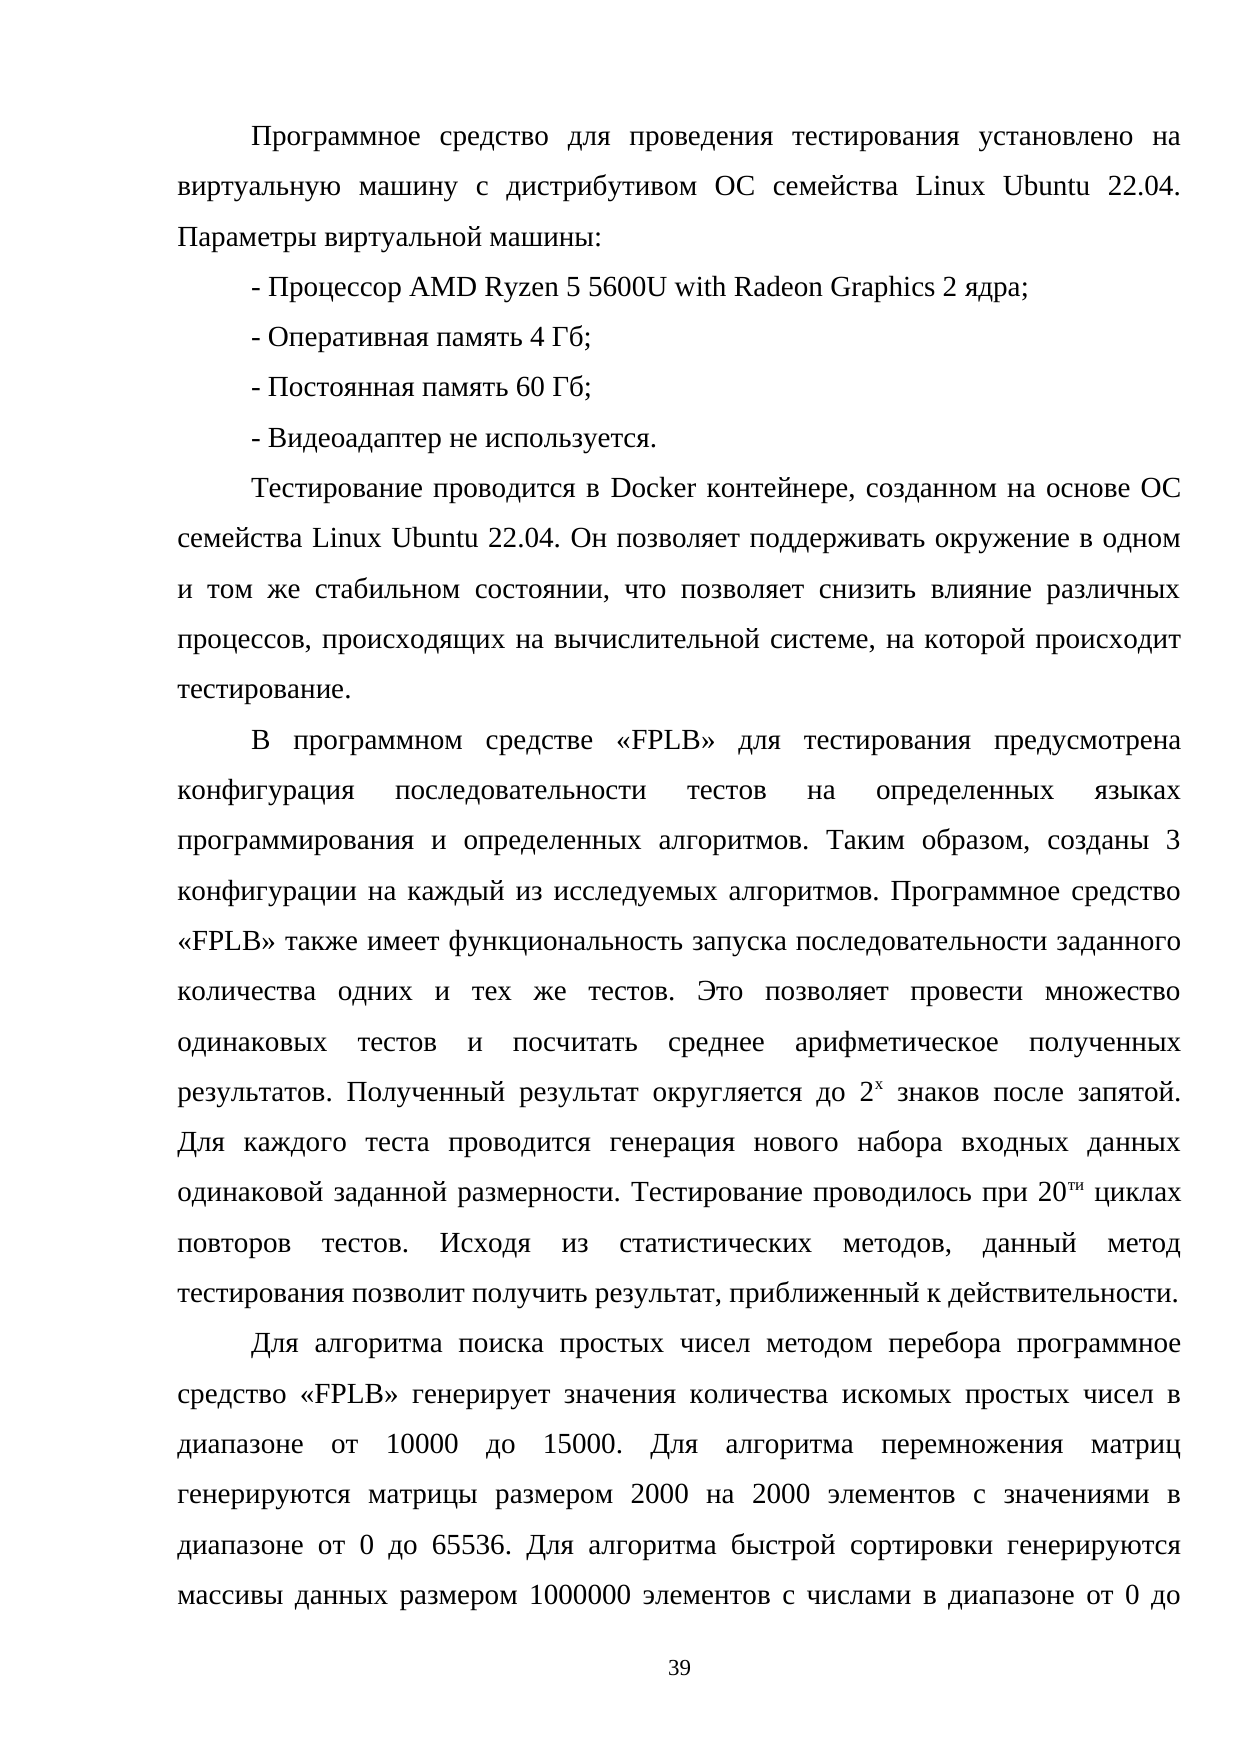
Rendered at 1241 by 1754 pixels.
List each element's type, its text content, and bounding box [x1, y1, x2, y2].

text Программное средство для проведения тестирования установлено на виртуальную машину с дистрибутивом ОС семейства Linux Ubuntu 22.04. Параметры виртуальной машины: [177, 118, 1182, 252]
text - Видеоадаптер не используется. [177, 420, 1182, 453]
text - Процессор AMD Ryzen 5 5600U with Radeon Graphics 2 ядра; [177, 269, 1182, 302]
text Тестирование проводится в Docker контейнере, созданном на основе ОС семейства Linux Ubuntu 22.04. Он позволяет поддерживать окружение в одном и том же стабильном состоянии, что позволяет снизить влияние различных процессов, происходящих на вычислительной системе, на которой происходит тестирование. [177, 470, 1182, 705]
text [177, 1326, 1182, 1611]
text - Постоянная память 60 Гб; [177, 369, 1182, 403]
text - Оперативная память 4 Гб; [177, 319, 1182, 353]
text В программном средстве «FPLB» для тестирования предусмотрена конфигурация последовательности тестов на определенных языках программирования и определенных алгоритмов. Таким образом, созданы 3 конфигурации на каждый из исследуемых алгоритмов. Программное средство «FPLB» также имеет функциональность запуска последовательности заданного количества одних и тех же тестов. Это позволяет провести множество одинаковых тестов и посчитать среднее арифметическое полученных результатов. Полученный результат округляется до 2х знаков после запятой. Для каждого теста проводится генерация нового набора входных данных одинаковой заданной размерности. Тестирование проводилось при 20ти циклах повторов тестов. Исходя из статистических методов, данный метод тестирования позволит получить результат, приближенный к действительности. [177, 722, 1182, 1309]
